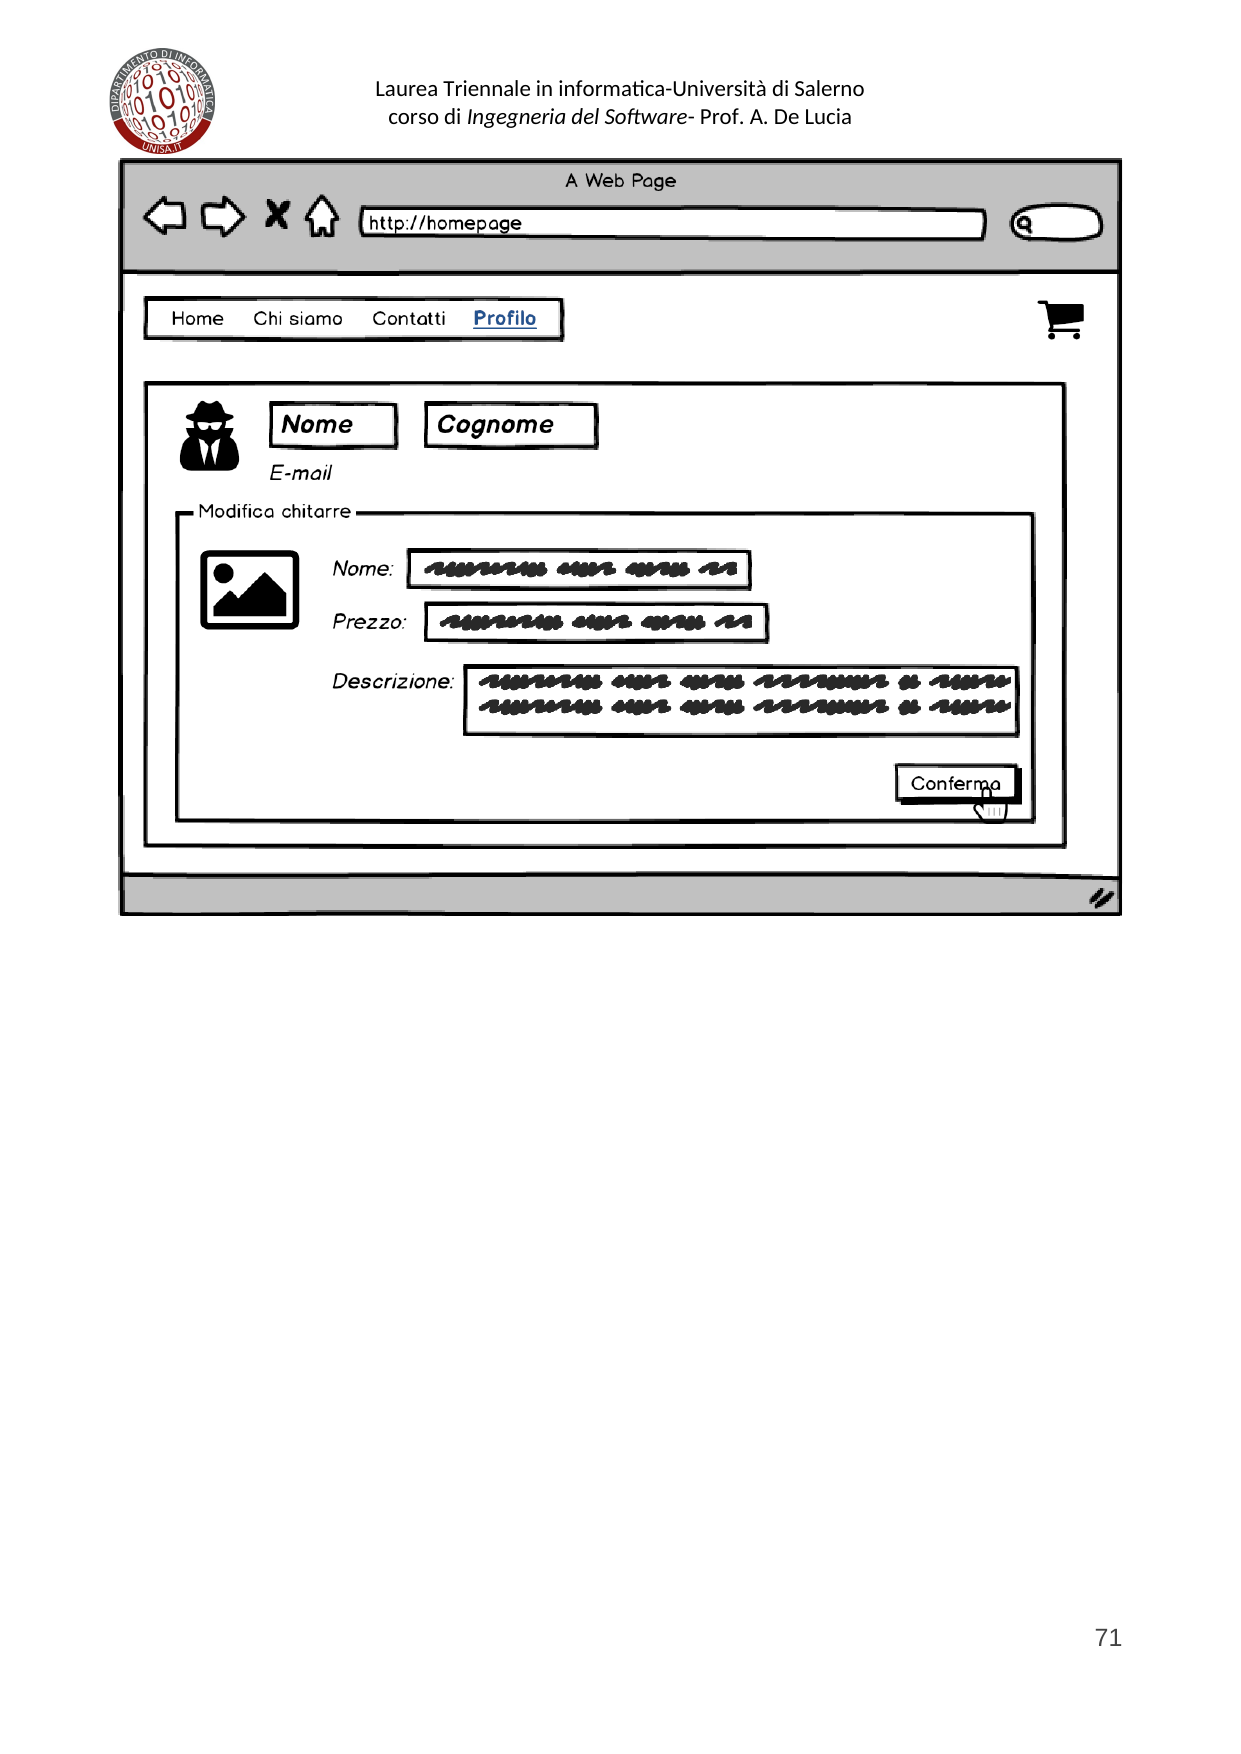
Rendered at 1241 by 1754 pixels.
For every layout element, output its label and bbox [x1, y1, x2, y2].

picture [118, 158, 1123, 916]
picture [109, 48, 215, 154]
